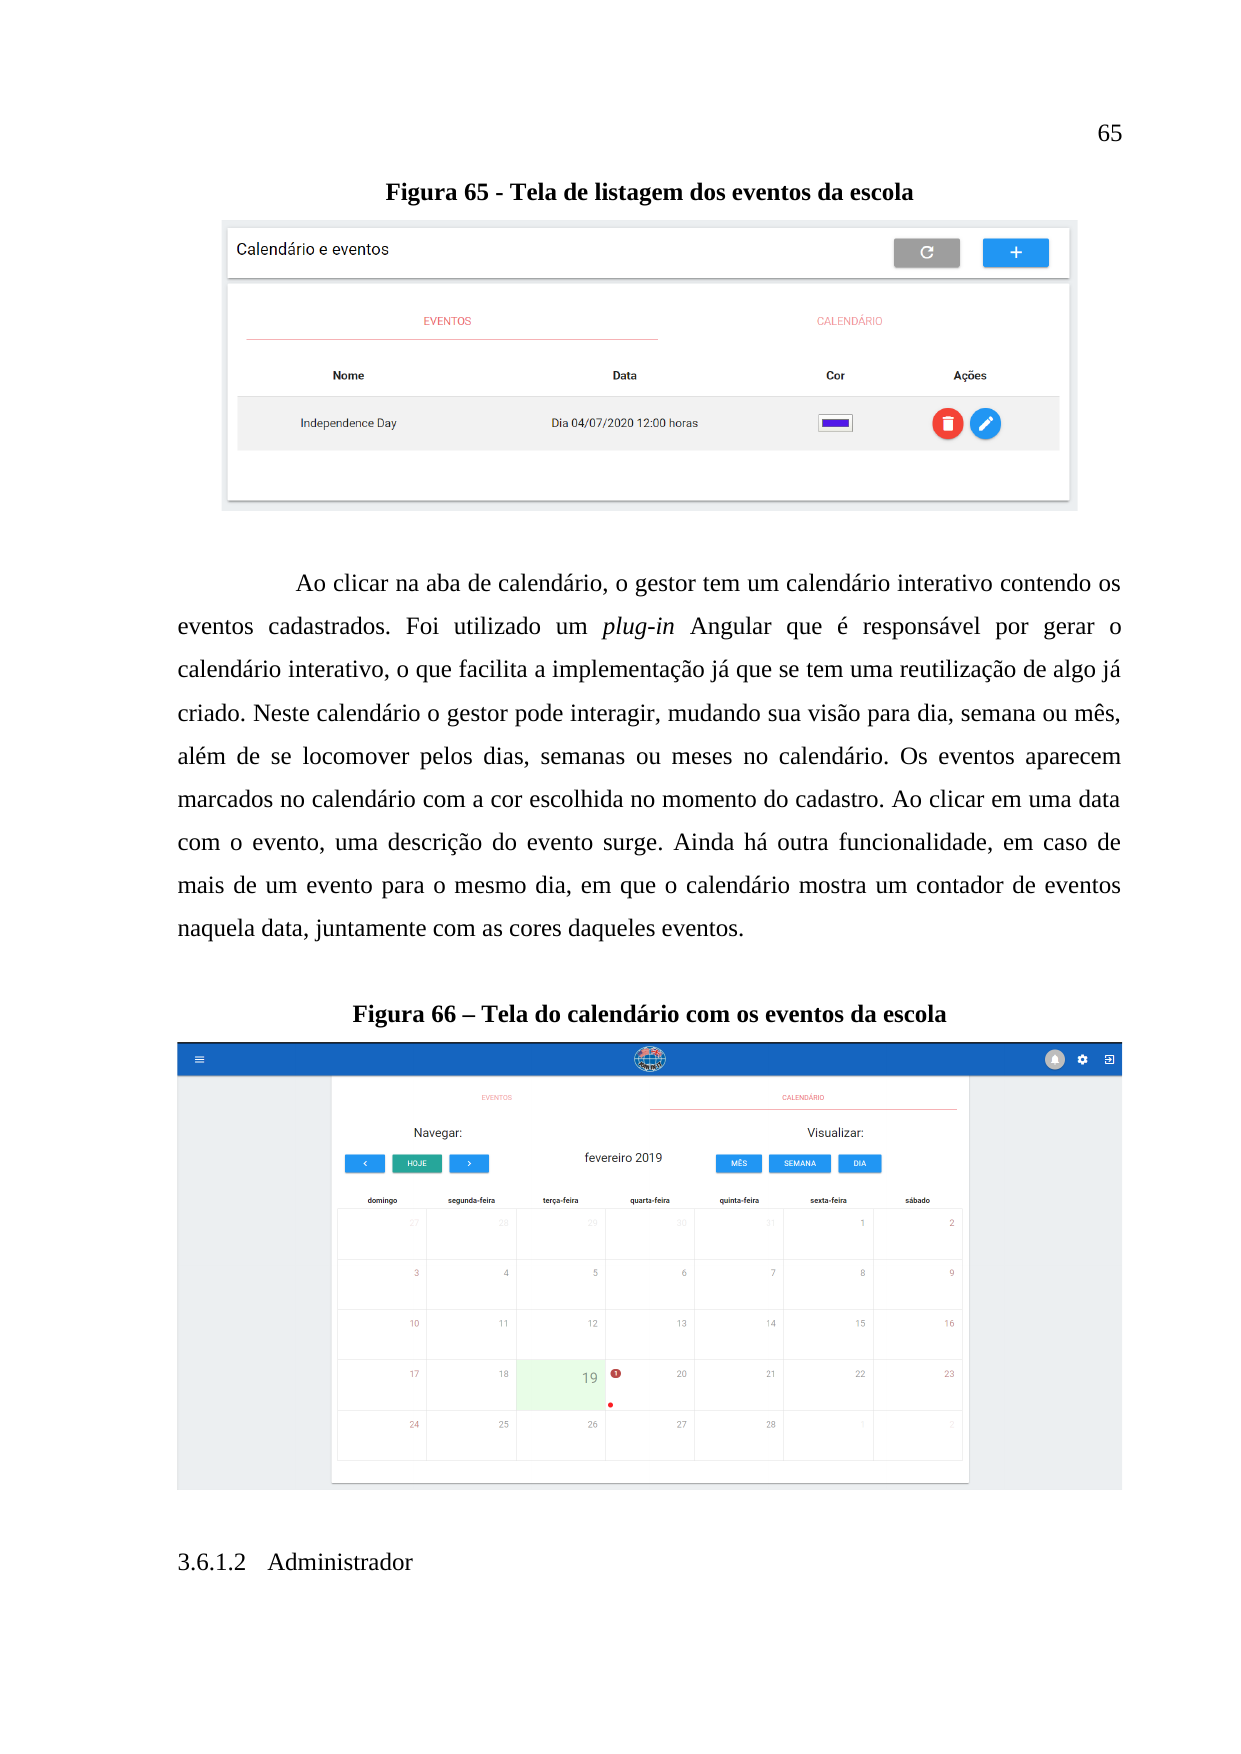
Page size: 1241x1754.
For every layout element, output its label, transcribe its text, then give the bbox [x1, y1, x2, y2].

picture [221, 220, 1078, 511]
subtitle Administrador [177, 1547, 1122, 1575]
text Ao clicar na aba de calendário, o gestor tem um calendário interativo contendo os eventos cadastrados. Foi utilizado um plug-in Angular que é responsável por gerar o calendário interativo, o que facilita a implementação já que se tem uma reutilização de algo já criado. Neste calendário o gestor pode interagir, mudando sua visão para dia, semana ou mês, além de se locomover pelos dias, semanas ou meses no calendário. Os eventos aparecem marcados no calendário com a cor escolhida no momento do cadastro. Ao clicar em uma data com o evento, uma descrição do evento surge. Ainda há outra funcionalidade, em caso de mais de um evento para o mesmo dia, em que o calendário mostra um contador de eventos naquela data, juntamente com as cores daqueles eventos. [177, 568, 1122, 942]
picture [177, 1042, 1123, 1490]
